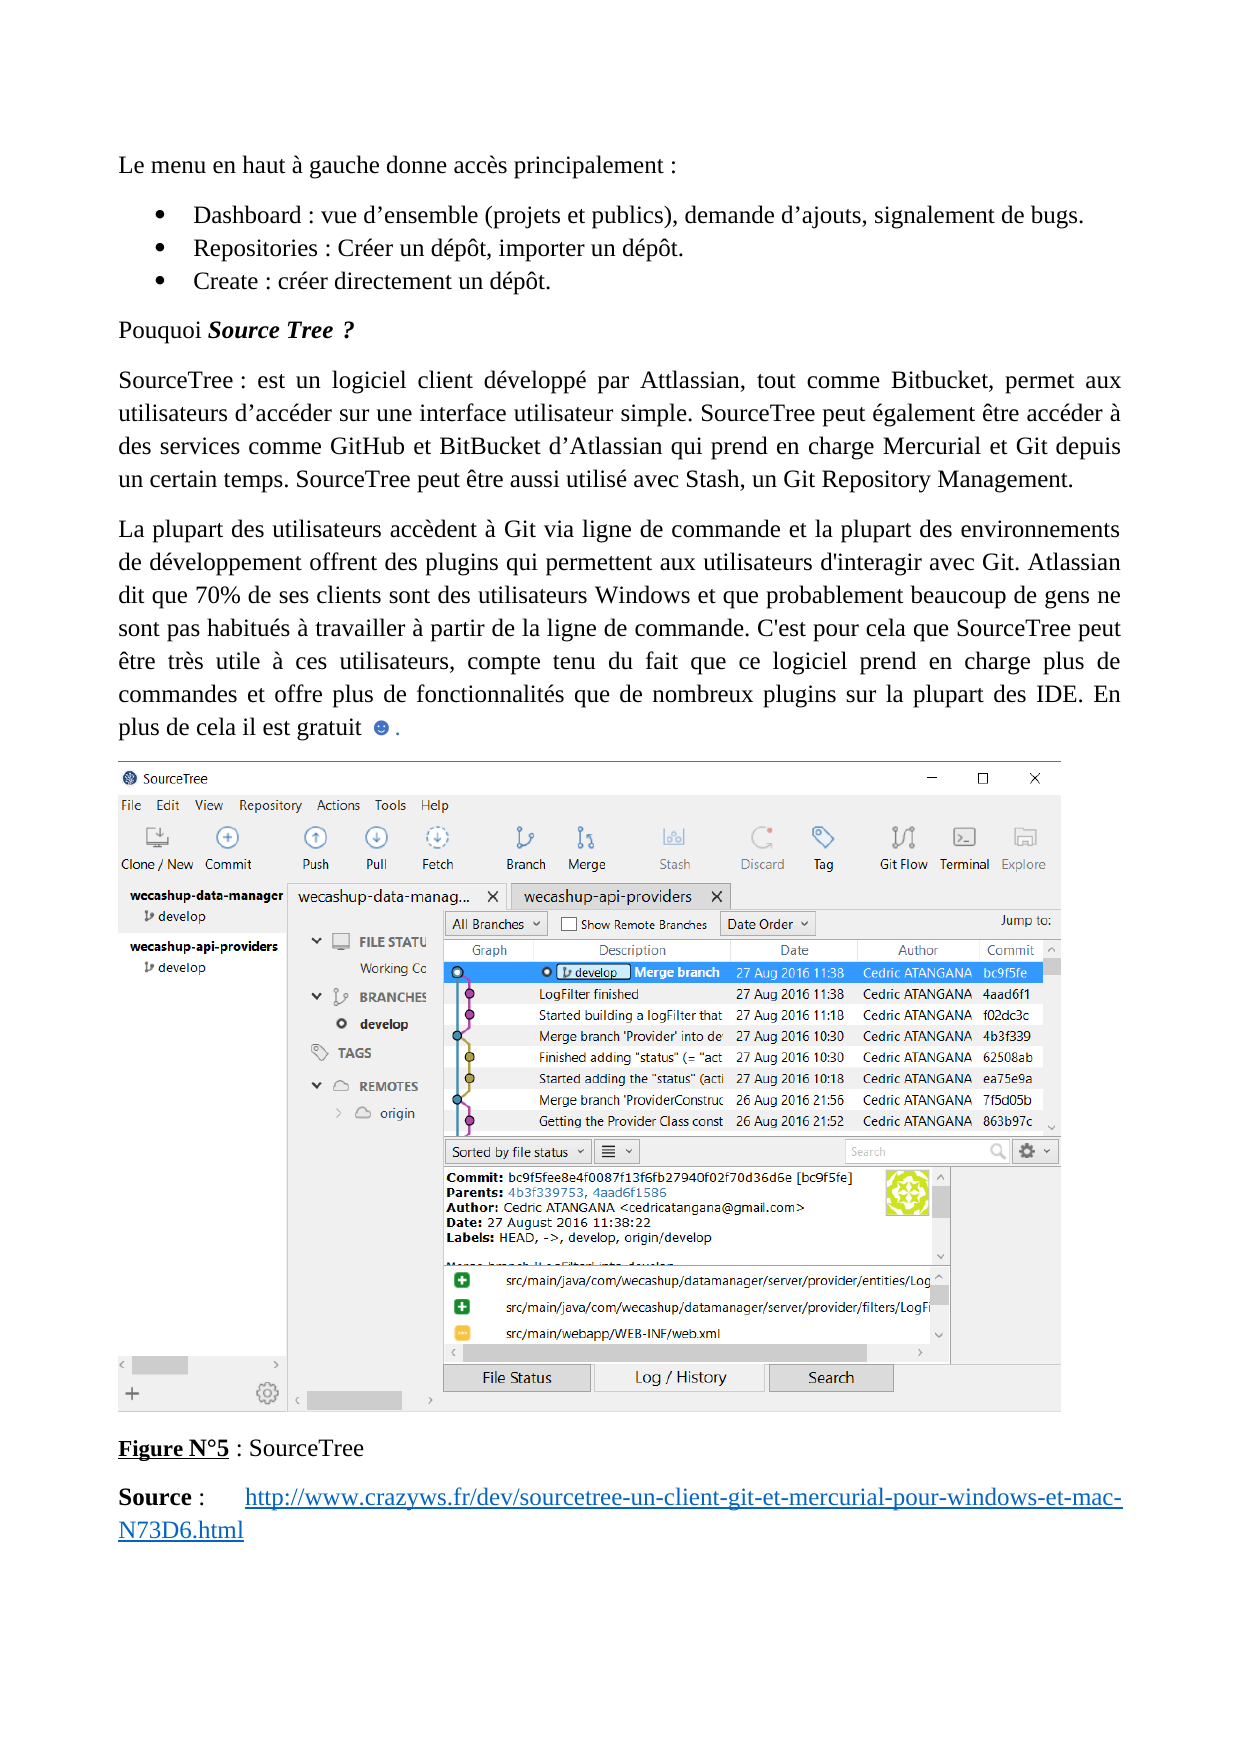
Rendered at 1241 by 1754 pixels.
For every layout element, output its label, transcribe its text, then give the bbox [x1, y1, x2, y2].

text SourceTree : est un logiciel client développé par Attlassian, tout comme Bitbucket, permet aux utilisateurs d’accéder sur une interface utilisateur simple. SourceTree peut également être accéder à des services comme GitHub et BitBucket d’Atlassian qui prend en charge Mercurial et Git depuis un certain temps. SourceTree peut être aussi utilisé avec Stash, un Git Repository Management. [118, 365, 1122, 493]
text Le menu en haut à gauche donne accès principalement : [118, 150, 1122, 179]
list Create : créer directement un dépôt. [156, 266, 1122, 294]
text Figure N°5 : SourceTree [118, 1433, 1122, 1461]
list Repositories : Créer un dépôt, importer un dépôt. [156, 233, 1122, 261]
list Dashboard : vue d’ensemble (projets et publics), demande d’ajouts, signalement de bugs. [156, 200, 1122, 228]
text Pouquoi Source Tree ? [118, 315, 1122, 344]
picture [118, 761, 1061, 1412]
text La plupart des utilisateurs accèdent à Git via ligne de commande et la plupart des environnements de développement offrent des plugins qui permettent aux utilisateurs d'interagir avec Git. Atlassian dit que 70% de ses clients sont des utilisateurs Windows et que probablement beaucoup de gens ne sont pas habitués à travailler à partir de la ligne de commande. C'est pour cela que SourceTree peut être très utile à ces utilisateurs, compte tenu du fait que ce logiciel prend en charge plus de commandes et offre plus de fonctionnalités que de nombreux plugins sur la plupart des IDE. En plus de cela il est gratuit ☻. [118, 514, 1122, 741]
text Source : http://www.crazyws.fr/dev/sourcetree-un-client-git-et-mercurial-pour-windows-et-mac-N73D6.html [118, 1482, 1122, 1544]
